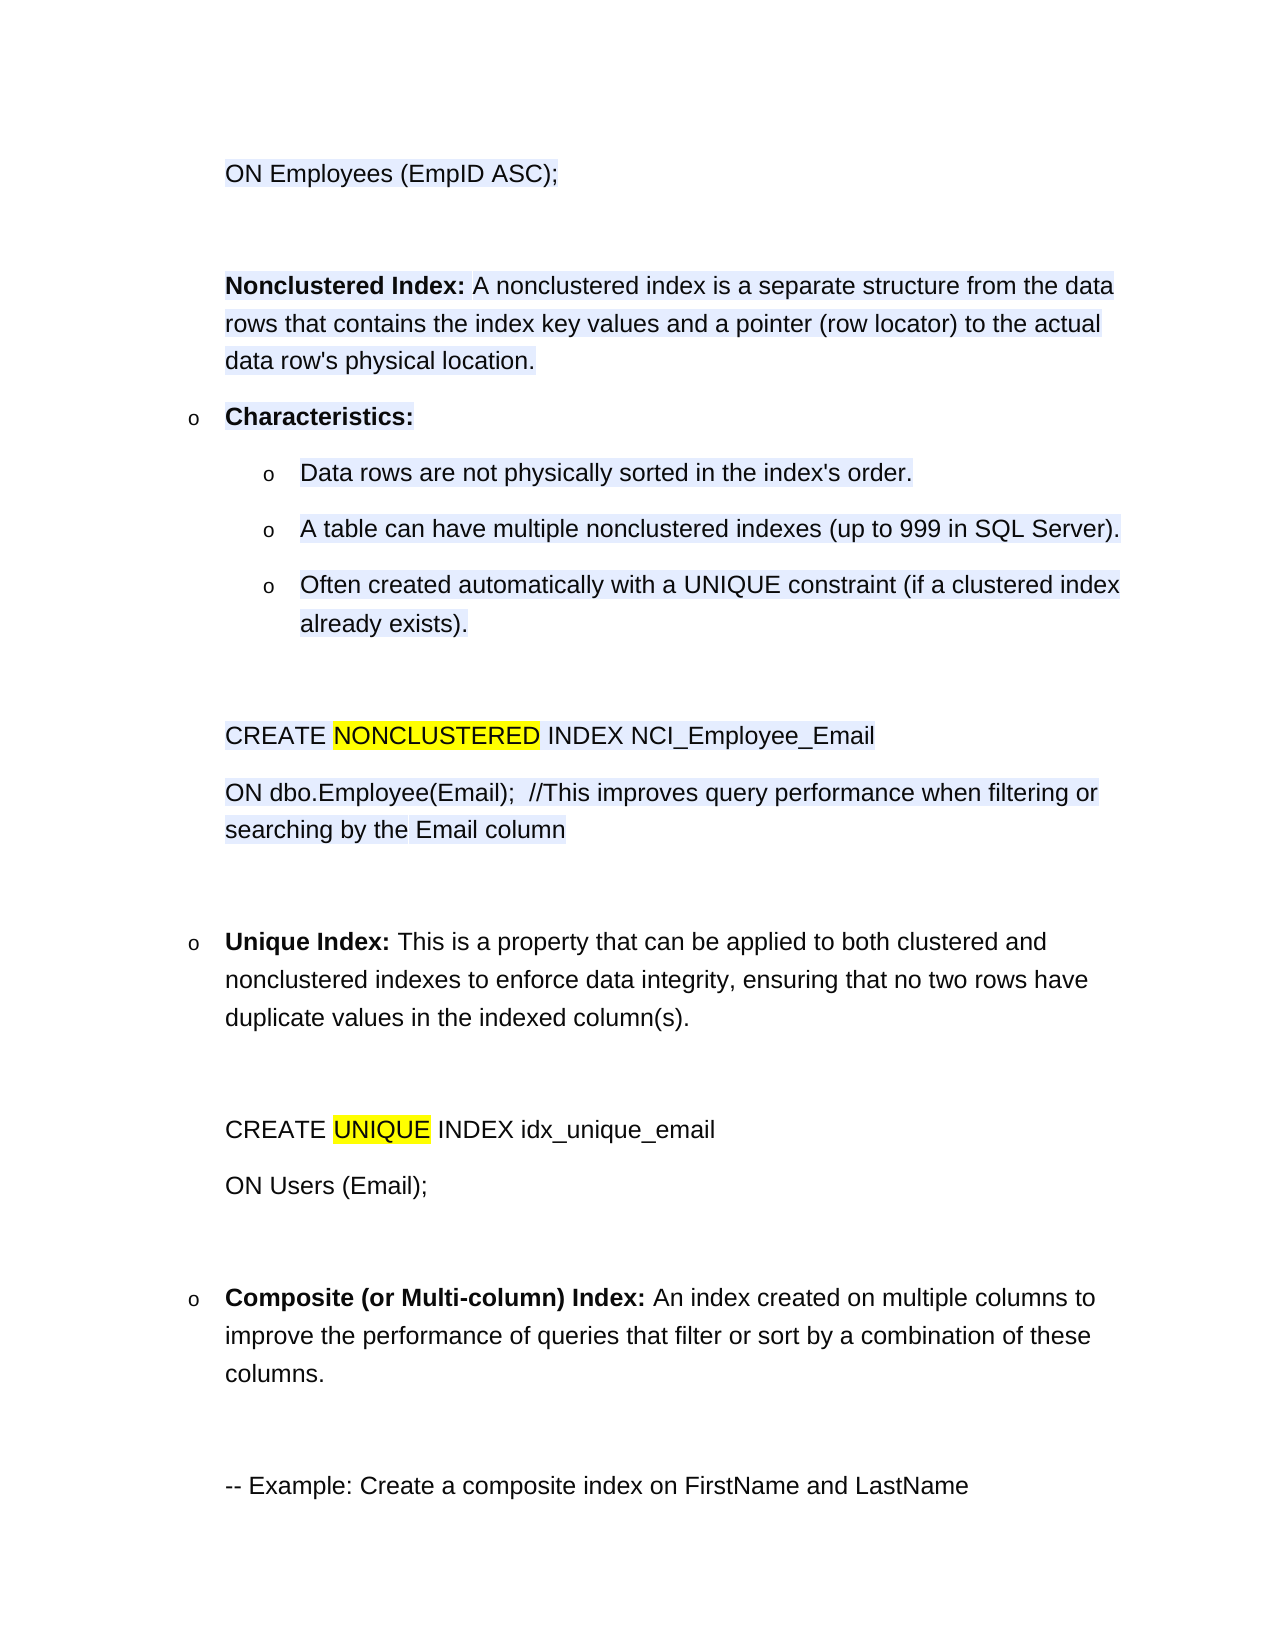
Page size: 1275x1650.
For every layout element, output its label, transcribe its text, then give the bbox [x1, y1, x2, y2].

text ON Users (Email); [225, 1162, 1125, 1200]
text CREATE UNIQUE INDEX idx_unique_email [225, 1106, 1125, 1144]
list Often created automatically with a UNIQUE constraint (if a clustered index already exists). [262, 562, 1125, 637]
text -- Example: Create a composite index on FirstName and LastName [225, 1462, 1125, 1500]
list Data rows are not physically sorted in the index's order. [262, 450, 1125, 487]
text ON Employees (EmpID ASC); [150, 150, 1125, 187]
text Nonclustered Index: A nonclustered index is a separate structure from the data rows that contains the index key values and a pointer (row locator) to the actual data row's physical location. [225, 262, 1125, 375]
text CREATE NONCLUSTERED INDEX NCI_Employee_Email [225, 712, 1125, 750]
list Unique Index: This is a property that can be applied to both clustered and nonclustered indexes to enforce data integrity, ensuring that no two rows have duplicate values in the indexed column(s). [187, 919, 1125, 1031]
list Composite (or Multi-column) Index: An index created on multiple columns to improve the performance of queries that filter or sort by a combination of these columns. [187, 1275, 1125, 1387]
list Characteristics: [187, 394, 1125, 431]
text ON dbo.Employee(Email); //This improves query performance when filtering or searching by the Email column [225, 769, 1125, 844]
list A table can have multiple nonclustered indexes (up to 999 in SQL Server). [262, 506, 1125, 544]
